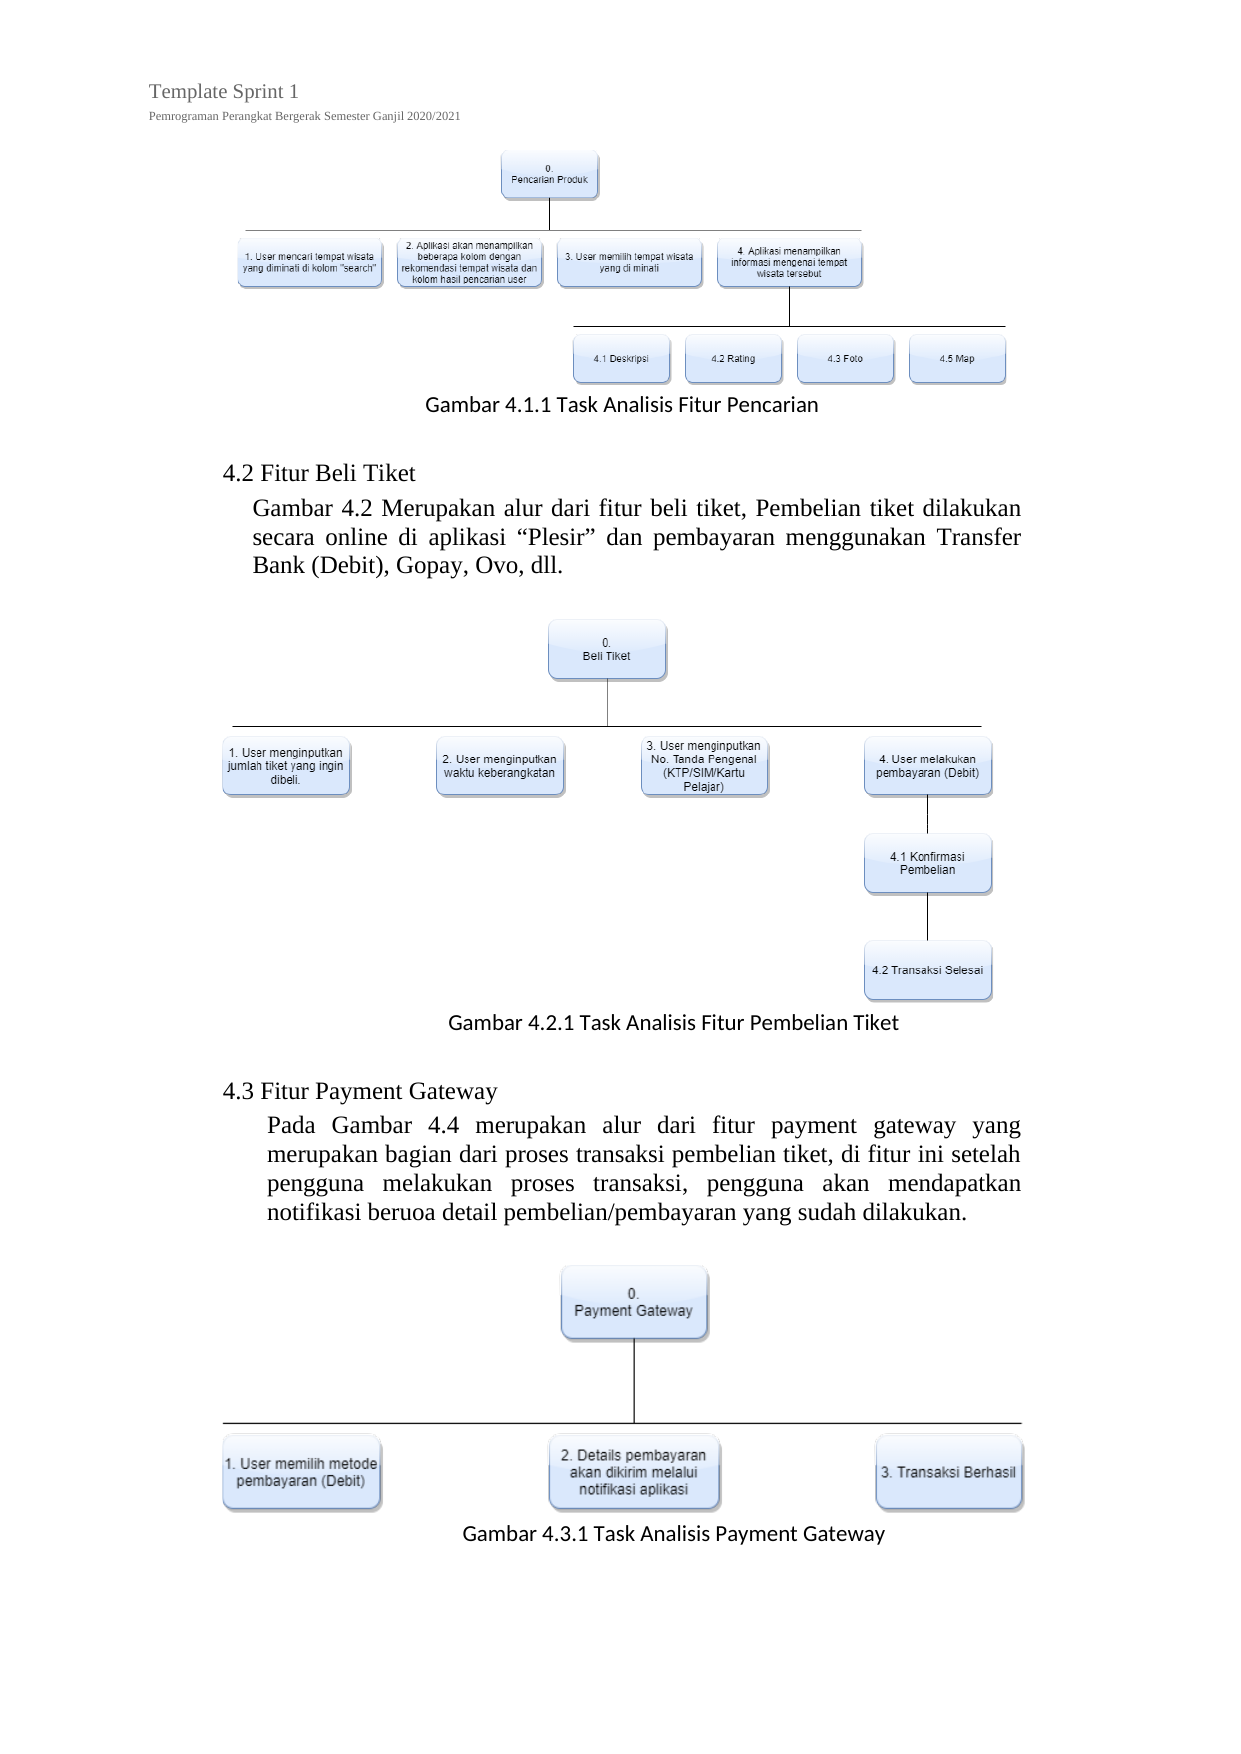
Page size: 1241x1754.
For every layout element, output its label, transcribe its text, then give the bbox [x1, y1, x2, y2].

text 4.2 Fitur Beli Tiket [223, 458, 1022, 487]
picture [237, 150, 1007, 385]
text 4.3 Fitur Payment Gateway [223, 1076, 1022, 1105]
picture [222, 1265, 1026, 1514]
text Gambar 4.1.1 Task Analisis Fitur Pencarian [223, 390, 1022, 418]
picture [222, 619, 994, 1003]
text Gambar 4.2 Merupakan alur dari fitur beli tiket, Pembelian tiket dilakukan secara online di aplikasi “Plesir” dan pembayaran menggunakan Transfer Bank (Debit), Gopay, Ovo, dll. [252, 493, 1022, 579]
text Gambar 4.3.1 Task Analisis Payment Gateway [326, 1519, 1022, 1547]
text Gambar 4.2.1 Task Analisis Fitur Pembelian Tiket [326, 1008, 1022, 1037]
text Pada Gambar 4.4 merupakan alur dari fitur payment gateway yang merupakan bagian dari proses transaksi pembelian tiket, di fitur ini setelah pengguna melakukan proses transaksi, pengguna akan mendapatkan notifikasi beruoa detail pembelian/pembayaran yang sudah dilakukan. [267, 1111, 1022, 1226]
